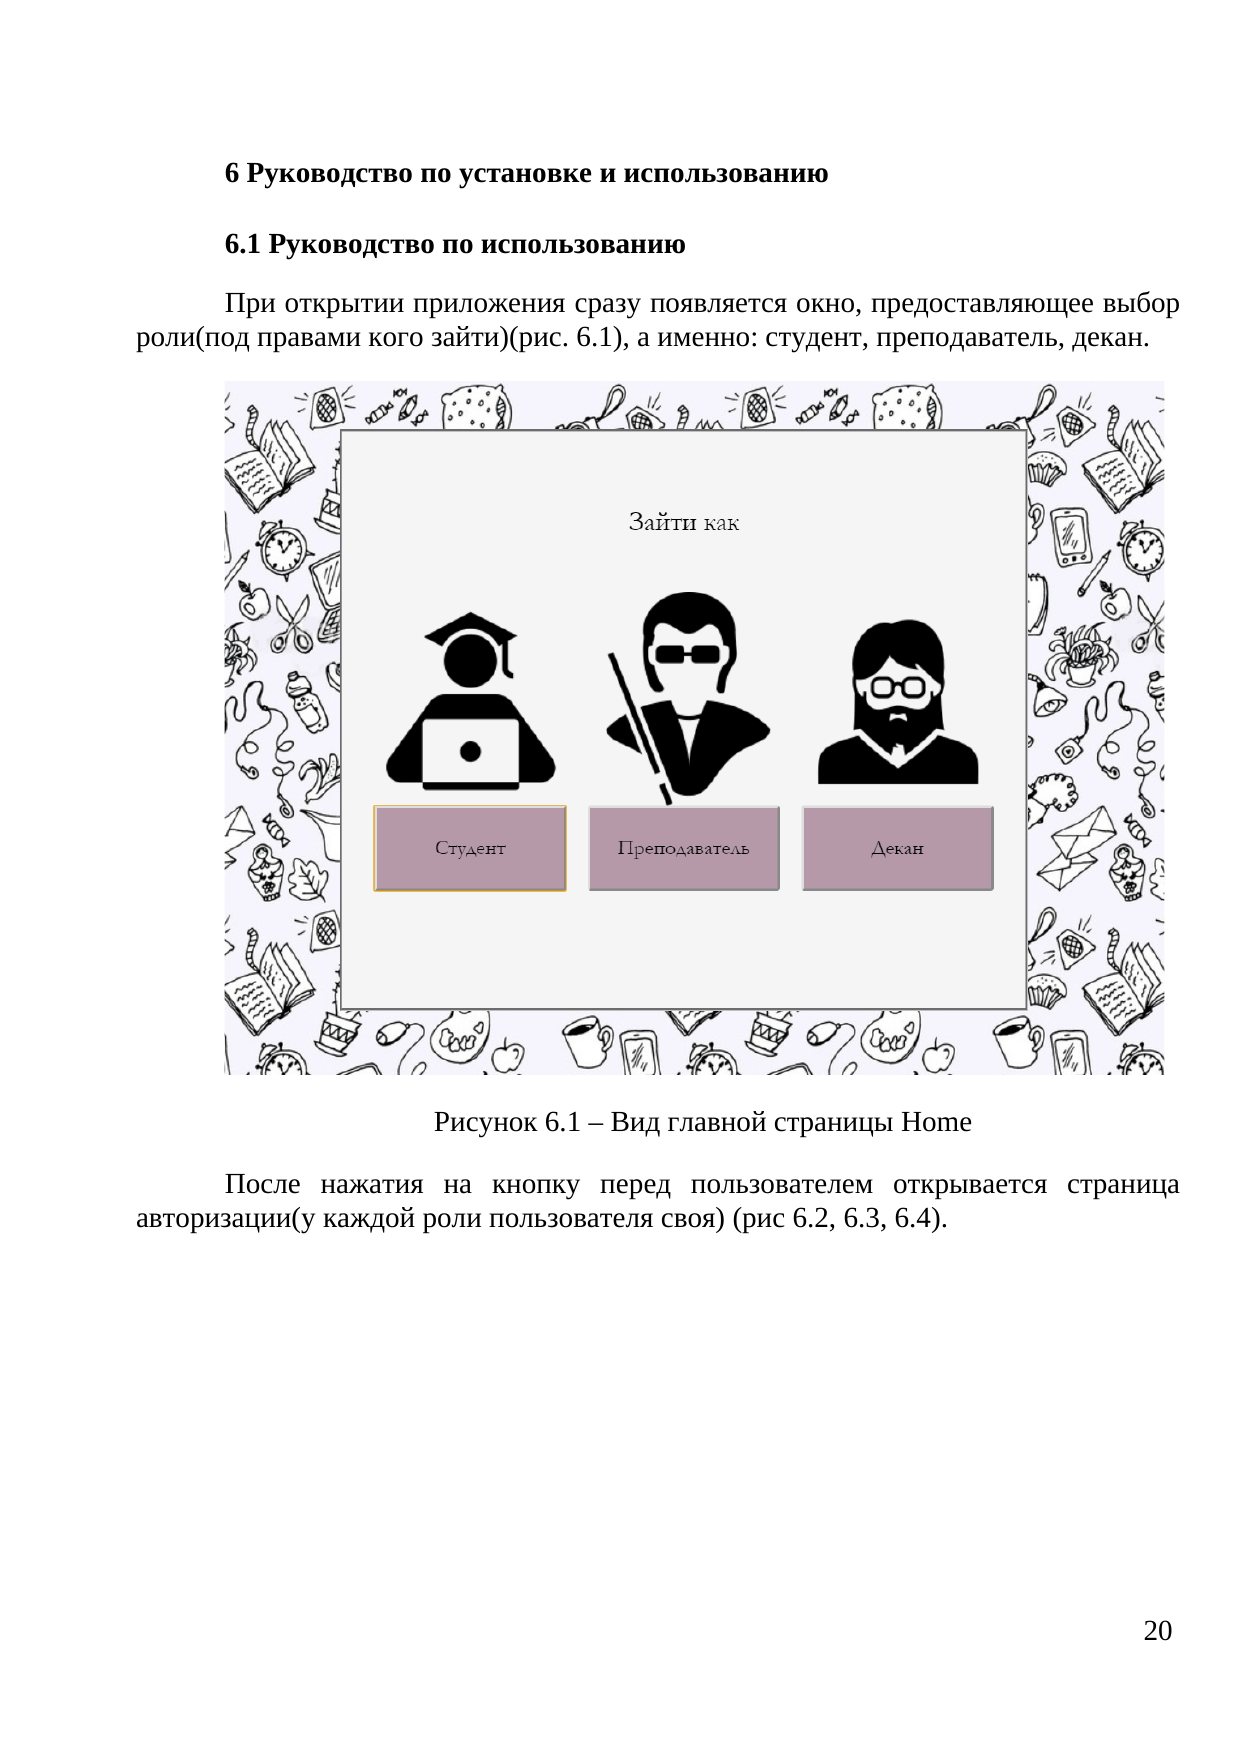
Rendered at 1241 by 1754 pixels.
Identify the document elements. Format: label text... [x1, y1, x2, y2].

text 6.1 Руководство по использованию [136, 227, 1181, 260]
text При открытии приложения сразу появляется окно, предоставляющее выбор роли(под правами кого зайти)(рис. 6.1), а именно: студент, преподаватель, декан. [136, 285, 1181, 352]
picture [224, 381, 1165, 1075]
text 6 Руководство по установке и использованию [136, 156, 1181, 189]
text Рисунок 6.1 – Вид главной страницы Home [136, 1104, 1181, 1137]
text После нажатия на кнопку перед пользователем открывается страница авторизации(у каждой роли пользователя своя) (рис 6.2, 6.3, 6.4). [136, 1167, 1181, 1234]
